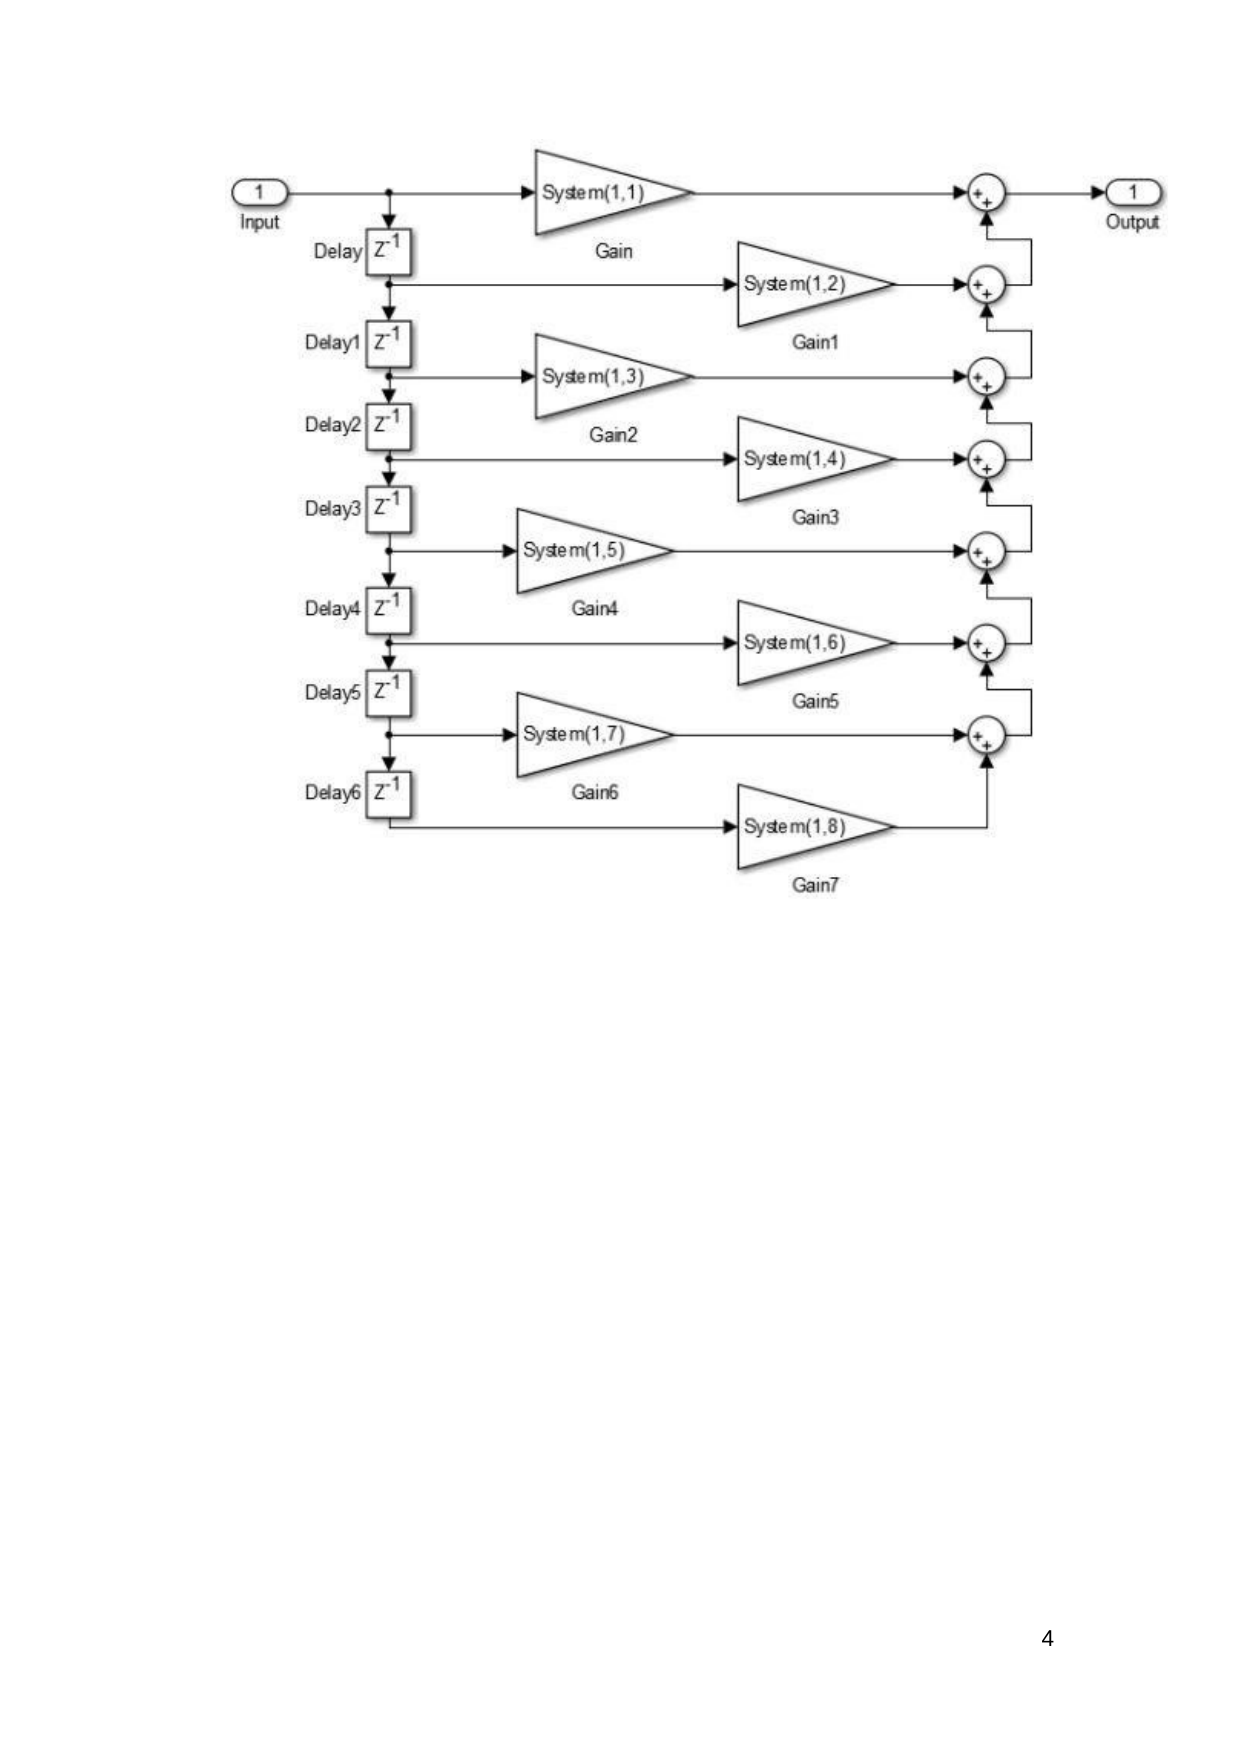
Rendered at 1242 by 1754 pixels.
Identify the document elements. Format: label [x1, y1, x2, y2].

picture [224, 139, 1169, 899]
